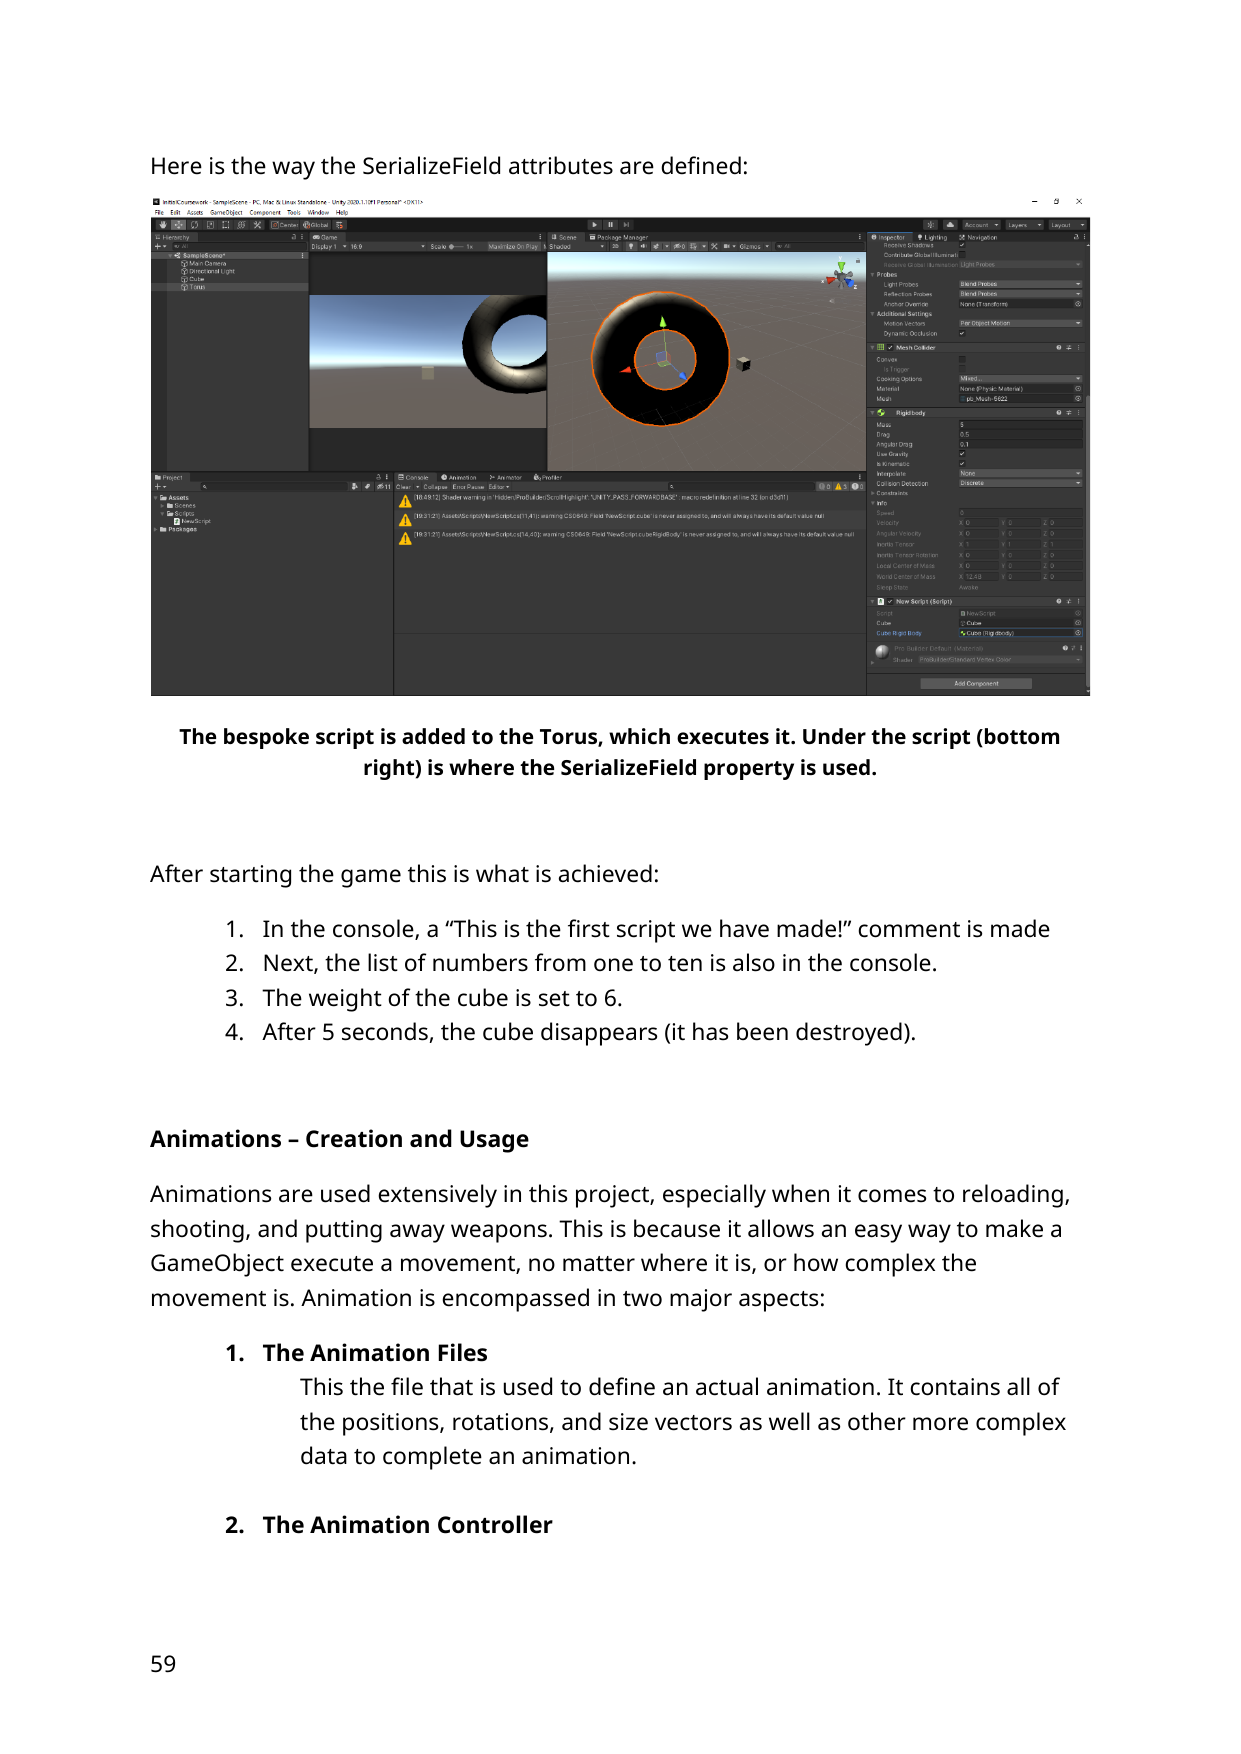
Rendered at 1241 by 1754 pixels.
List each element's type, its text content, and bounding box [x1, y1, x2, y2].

list The weight of the cube is set to 6. [225, 981, 1090, 1013]
list The Animation Controller [225, 1508, 1090, 1540]
list In the console, a “This is the first script we have made!” comment is made [225, 913, 1090, 944]
text Here is the way the SerializeField attributes are defined: [150, 150, 1090, 181]
text Animations – Creation and Usage [150, 1123, 1090, 1154]
list This the file that is used to define an actual animation. It contains all of the positions, rotations, and size vectors as well as other more complex data to complete an animation. [300, 1371, 1090, 1471]
text After starting the game this is what is achieved: [150, 857, 1090, 889]
list The Animation Files [225, 1337, 1090, 1368]
text Animations are used extensively in this project, especially when it comes to reloading, shooting, and putting away weapons. This is because it allows an easy way to make a GameObject execute a movement, no matter where it is, or how complex the movement is. Animation is encompassed in two major aspects: [150, 1178, 1090, 1313]
picture [151, 196, 1091, 696]
list After 5 seconds, the cube disappears (it has been destroyed). [225, 1016, 1090, 1047]
list Next, the list of numbers from one to ten is also in the console. [225, 947, 1090, 978]
